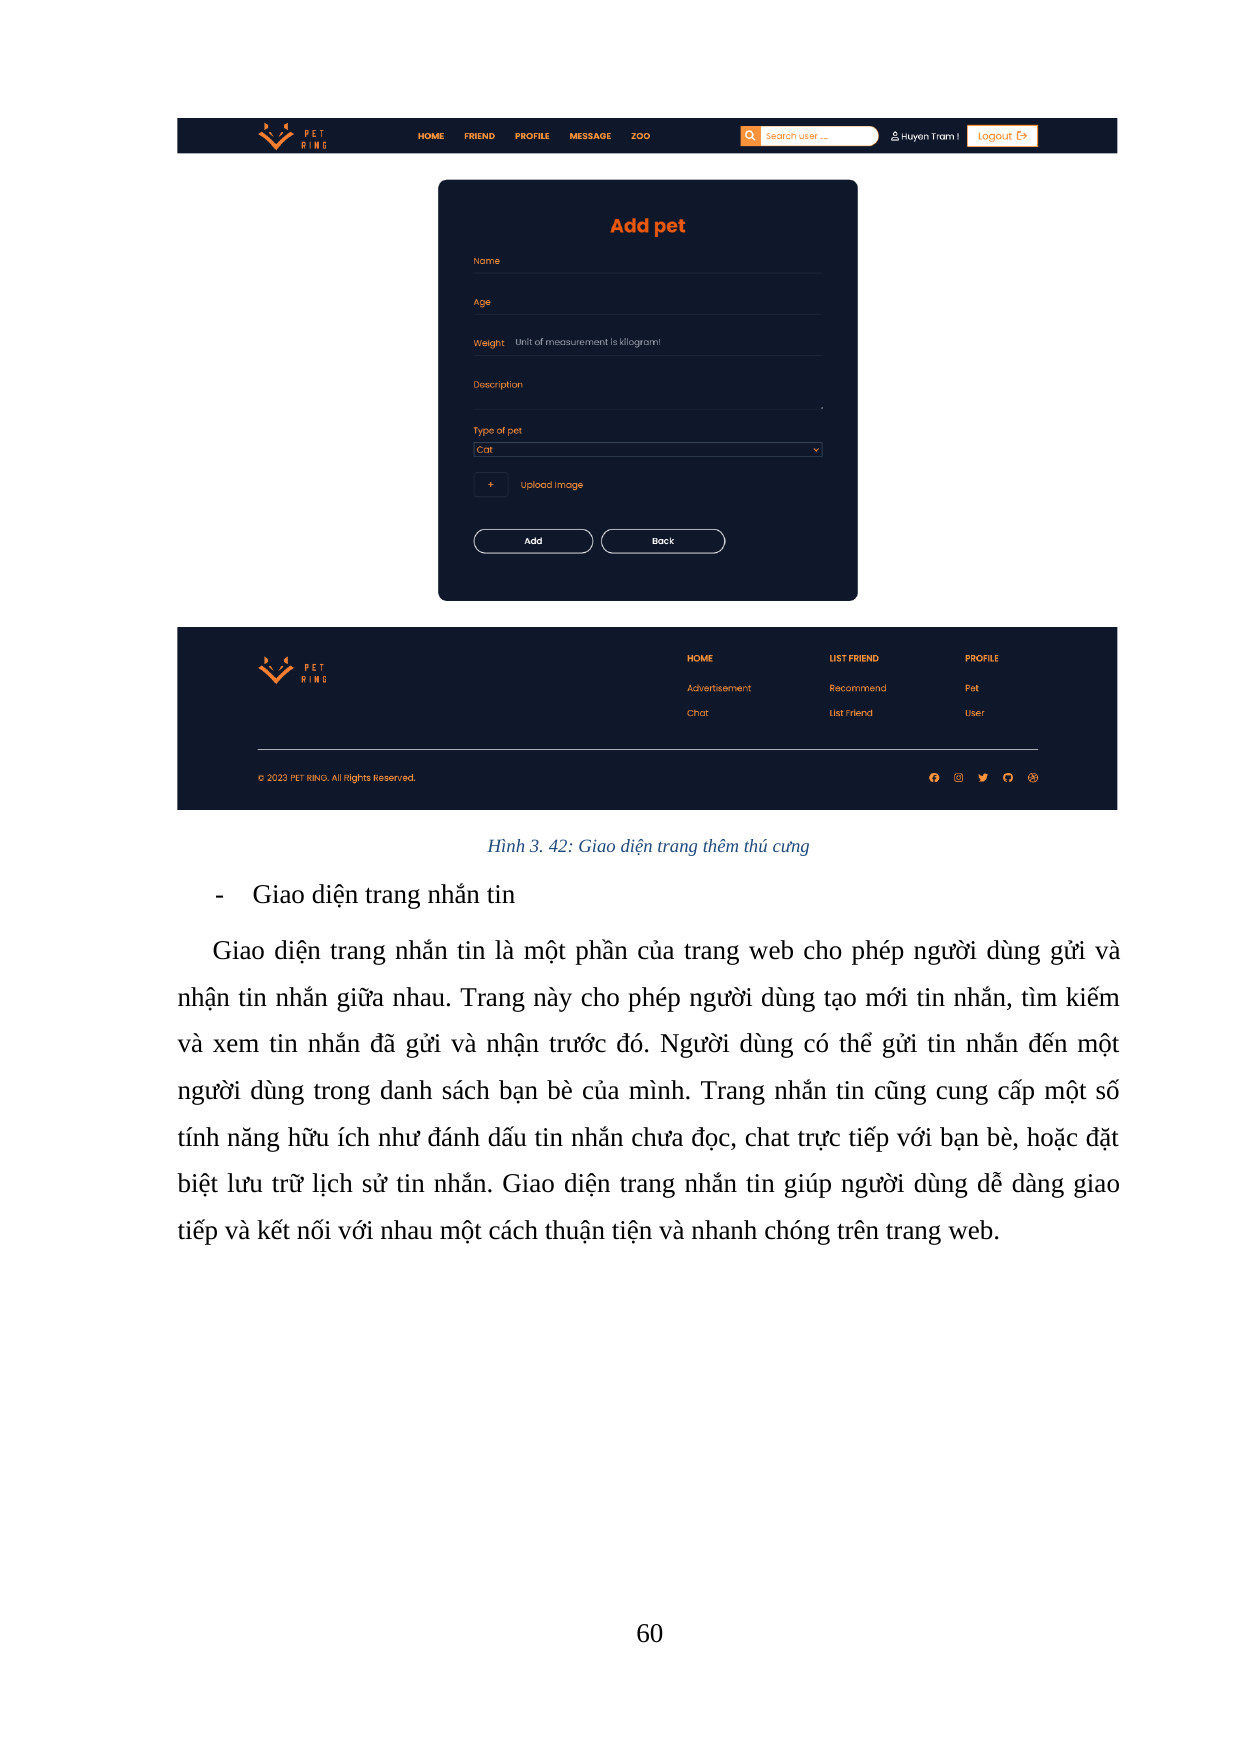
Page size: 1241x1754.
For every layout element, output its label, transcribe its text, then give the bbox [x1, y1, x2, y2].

text Giao diện trang nhắn tin là một phần của trang web cho phép người dùng gửi và nhận tin nhắn giữa nhau. Trang này cho phép người dùng tạo mới tin nhắn, tìm kiếm và xem tin nhắn đã gửi và nhận trước đó. Người dùng có thể gửi tin nhắn đến một người dùng trong danh sách bạn bè của mình. Trang nhắn tin cũng cung cấp một số tính năng hữu ích như đánh dấu tin nhắn chưa đọc, chat trực tiếp với bạn bè, hoặc đặt biệt lưu trữ lịch sử tin nhắn. Giao diện trang nhắn tin giúp người dùng dễ dàng giao tiếp và kết nối với nhau một cách thuận tiện và nhanh chóng trên trang web. [177, 934, 1122, 1245]
picture [177, 118, 1118, 810]
list Giao diện trang nhắn tin [215, 878, 1122, 909]
